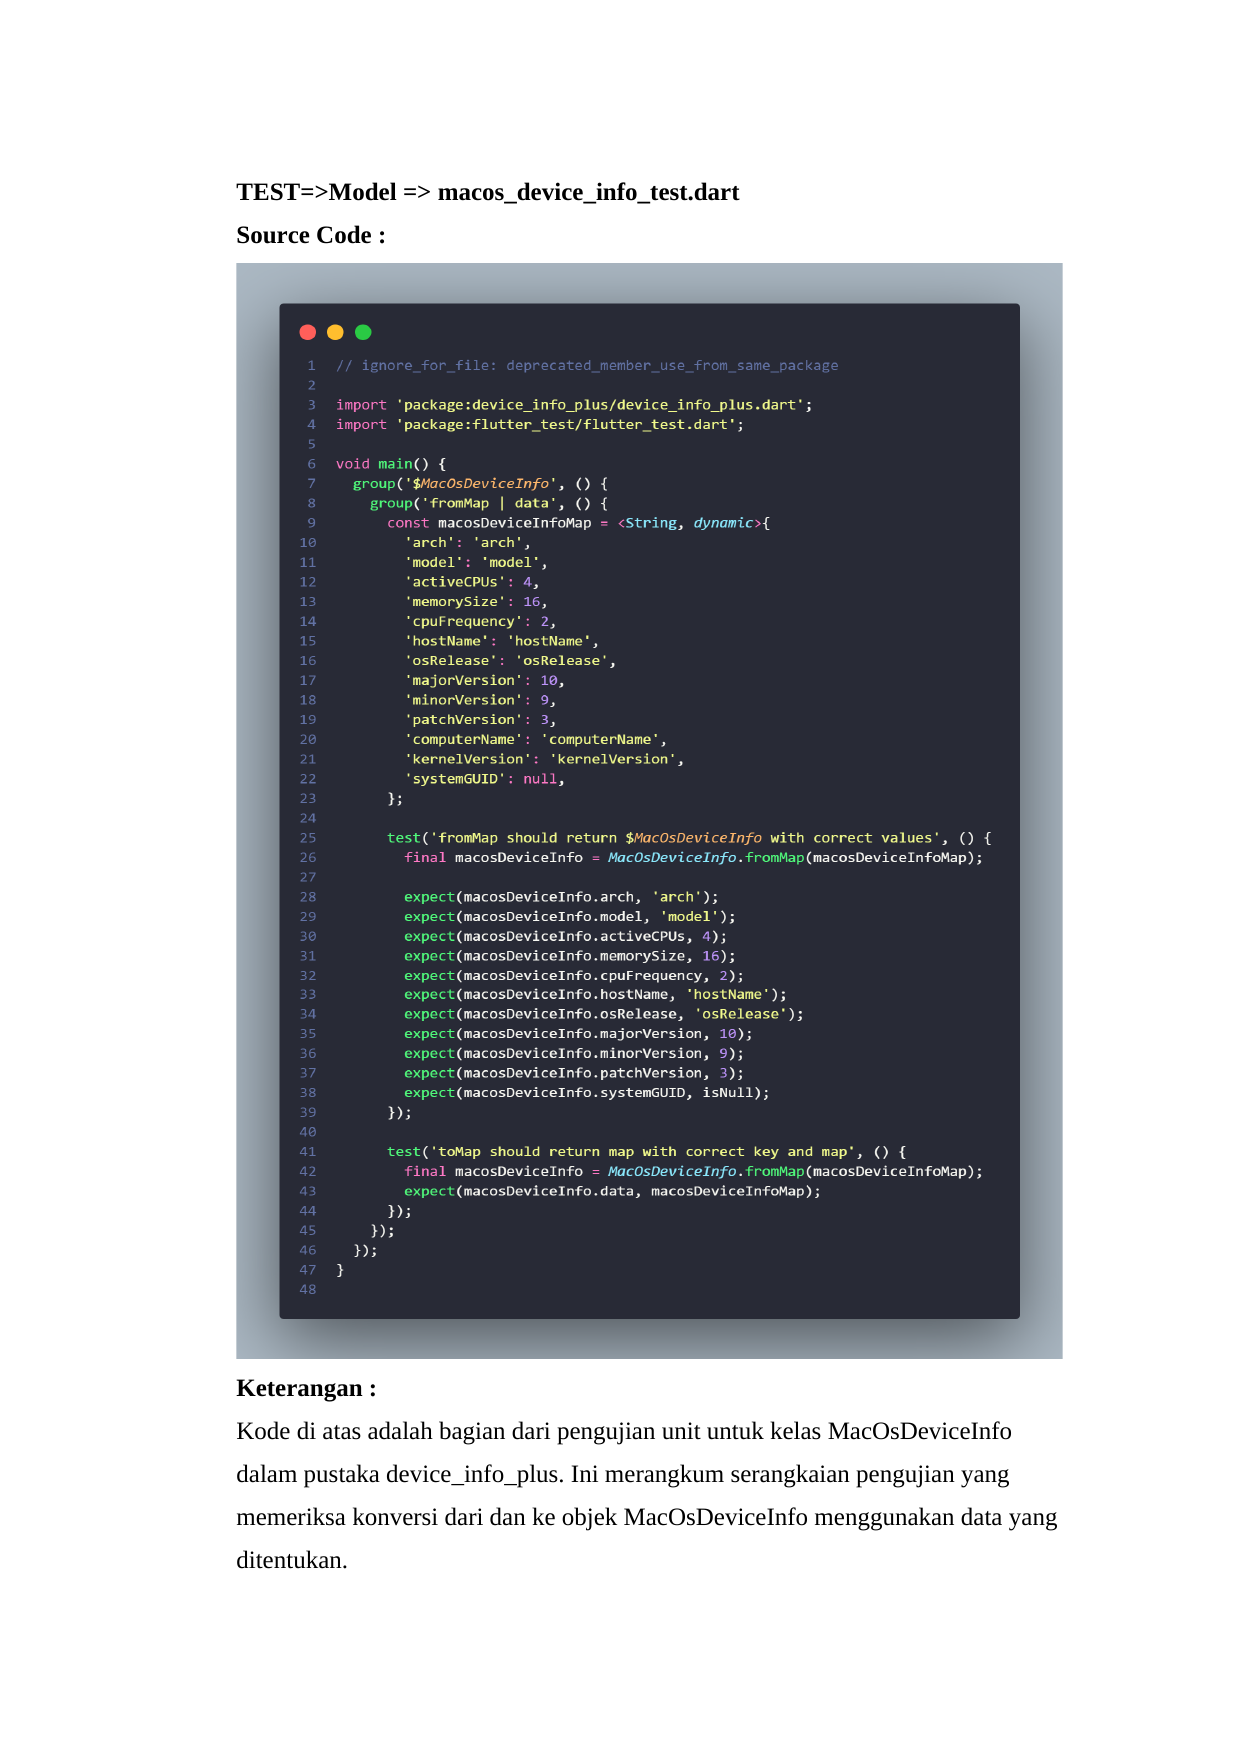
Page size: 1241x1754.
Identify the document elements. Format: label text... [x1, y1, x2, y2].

text Source Code : [236, 220, 1063, 249]
text TEST=>Model => macos_device_info_test.dart [236, 177, 1063, 206]
picture [236, 263, 1063, 1359]
text Kode di atas adalah bagian dari pengujian unit untuk kelas MacOsDeviceInfo dalam pustaka device_info_plus. Ini merangkum serangkaian pengujian yang memeriksa konversi dari dan ke objek MacOsDeviceInfo menggunakan data yang ditentukan. [236, 1416, 1063, 1574]
text Keterangan : [236, 1373, 1063, 1402]
